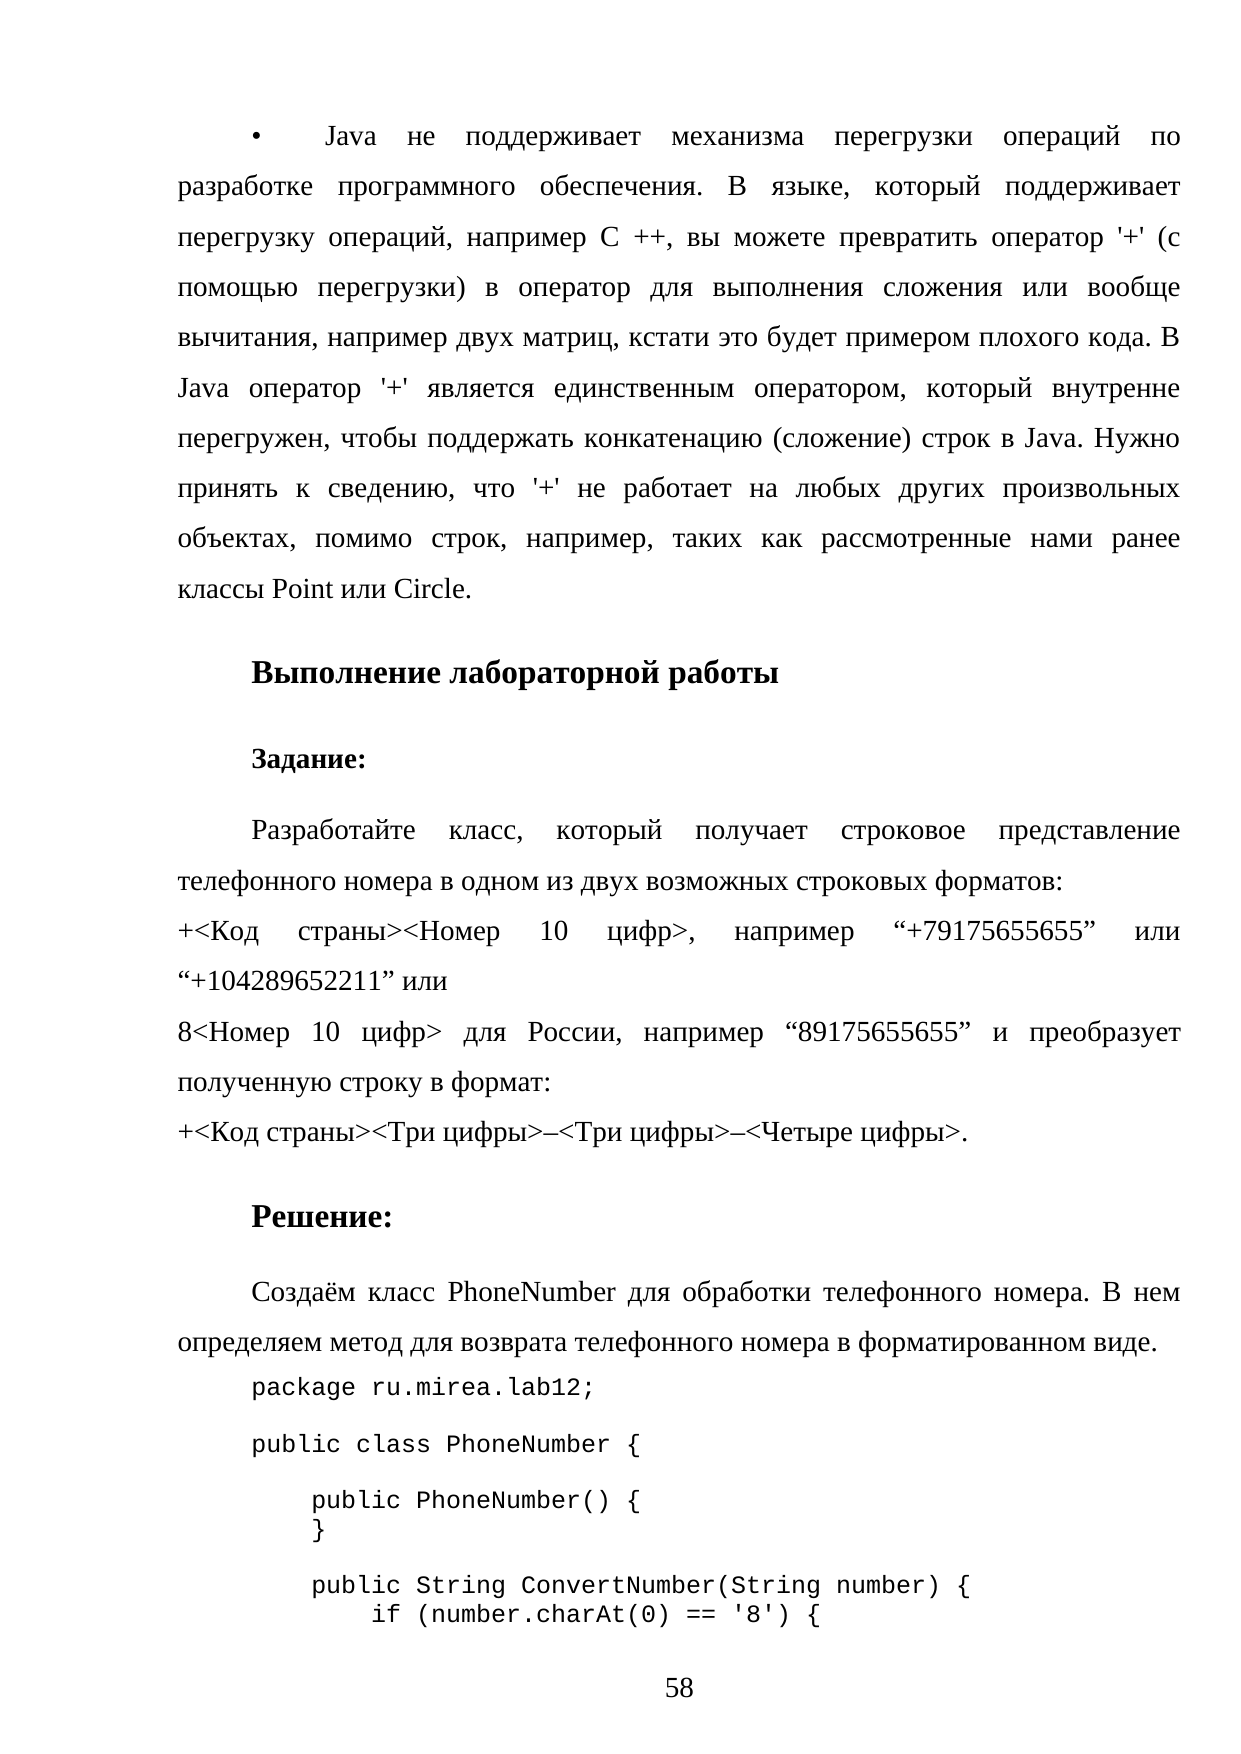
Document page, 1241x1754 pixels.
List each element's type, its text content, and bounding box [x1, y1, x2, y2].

text +<Код страны><Номер 10 цифр>, например “+79175655655” или “+104289652211” или [177, 913, 1181, 997]
text if (number.charAt(0) == '8') { [177, 1601, 1181, 1630]
text Решение: [251, 1196, 1181, 1234]
text package ru.mirea.lab12; [177, 1375, 1181, 1403]
text public PhoneNumber() { [177, 1488, 1181, 1516]
text Разработайте класс, который получает строковое представление телефонного номера в одном из двух возможных строковых форматов: [177, 812, 1181, 896]
text public class PhoneNumber { [177, 1431, 1181, 1460]
text } [177, 1516, 1181, 1545]
text +<Код страны><Три цифры>–<Три цифры>–<Четыре цифры>. [177, 1114, 1181, 1148]
text public String ConvertNumber(String number) { [177, 1573, 1181, 1601]
text Задание: [177, 741, 1181, 775]
text Выполнение лабораторной работы [251, 652, 1181, 691]
text • Java не поддерживает механизма перегрузки операций по разработке программного обеспечения. В языке, который поддерживает перегрузку операций, например C ++, вы можете превратить оператор '+' (с помощью перегрузки) в оператор для выполнения сложения или вообще вычитания, например двух матриц, кстати это будет примером плохого кода. В Java оператор '+' является единственным оператором, который внутренне перегружен, чтобы поддержать конкатенацию (сложение) строк в Java. Нужно принять к сведению, что '+' не работает на любых других произвольных объектах, помимо строк, например, таких как рассмотренные нами ранее классы Point или Circle. [177, 118, 1181, 604]
text 8<Номер 10 цифр> для России, например “89175655655” и преобразует полученную строку в формат: [177, 1014, 1181, 1097]
text Создаём класс PhoneNumber для обработки телефонного номера. В нем определяем метод для возврата телефонного номера в форматированном виде. [177, 1274, 1181, 1358]
